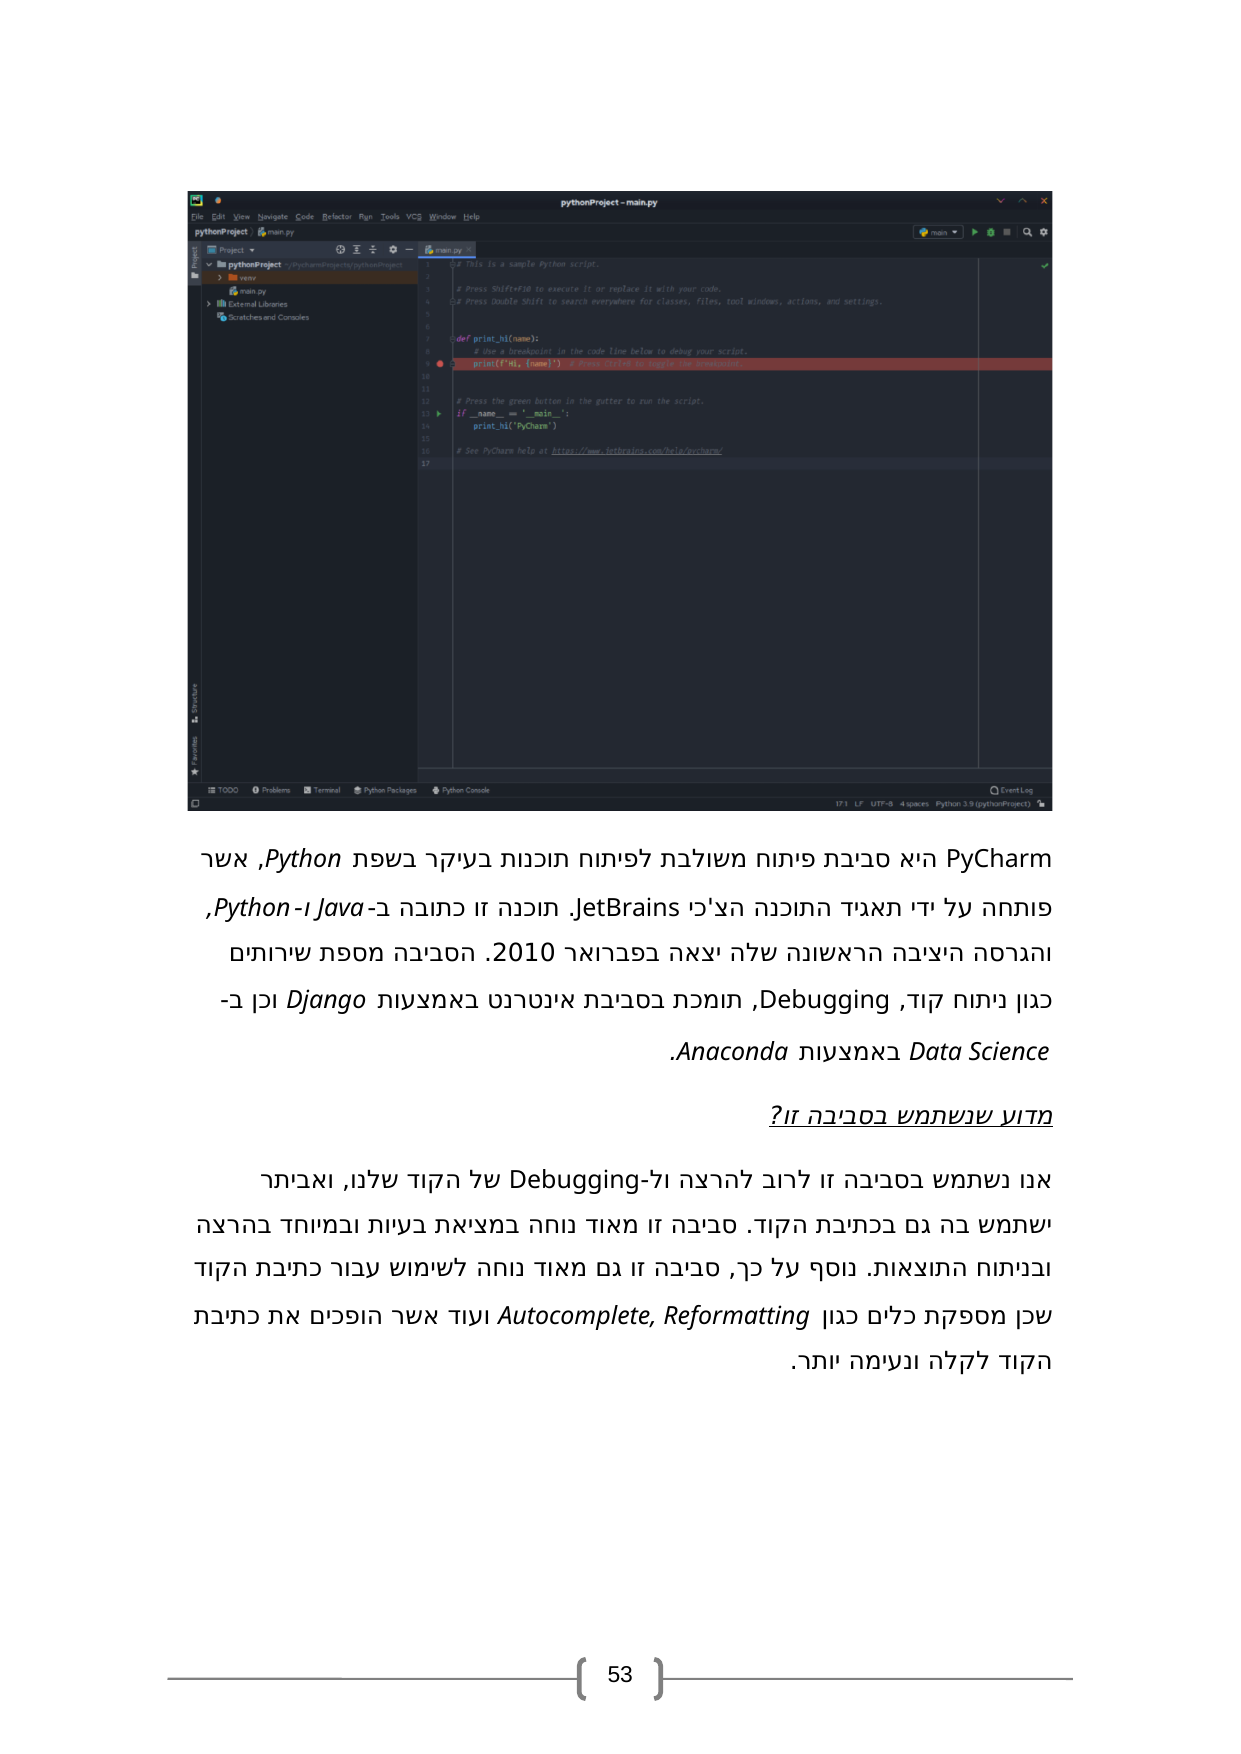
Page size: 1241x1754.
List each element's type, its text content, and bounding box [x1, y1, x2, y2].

text אנו נשתמש בסביבה זו לרוב להרצה ול-Debugging של הקוד שלנו, ואביתר ישתמש בה גם בכתיבת הקוד. סביבה זו מאוד נוחה במציאת בעיות ובמיוחד בהרצה ובניתוח התוצאות. נוסף על כך, סביבה זו גם מאוד נוחה לשימוש עבור כתיבת הקוד שכן מספקת כלים כגון Autocomplete, Reformatting ועוד אשר הופכים את כתיבת הקוד לקלה ונעימה יותר. [187, 1161, 1053, 1375]
picture [187, 191, 1053, 811]
text מדוע שנשתמש בסביבה זו? [187, 1101, 1053, 1130]
text PyCharm היא סביבת פיתוח משולבת לפיתוח תוכנות בעיקר בשפת Python, אשר פותחה על ידי תאגיד התוכנה הצ'כי JetBrains. תוכנה זו כתובה ב-Java ו-Python, והגרסה היציבה הראשונה שלה יצאה בפברואר 2010. הסביבה מספת שירותים כגון ניתוח קוד, Debugging, תומכת בסביבת אינטרנט באמצעות Django וכן ב-Data Science באמצעות Anaconda. [187, 841, 1053, 1067]
